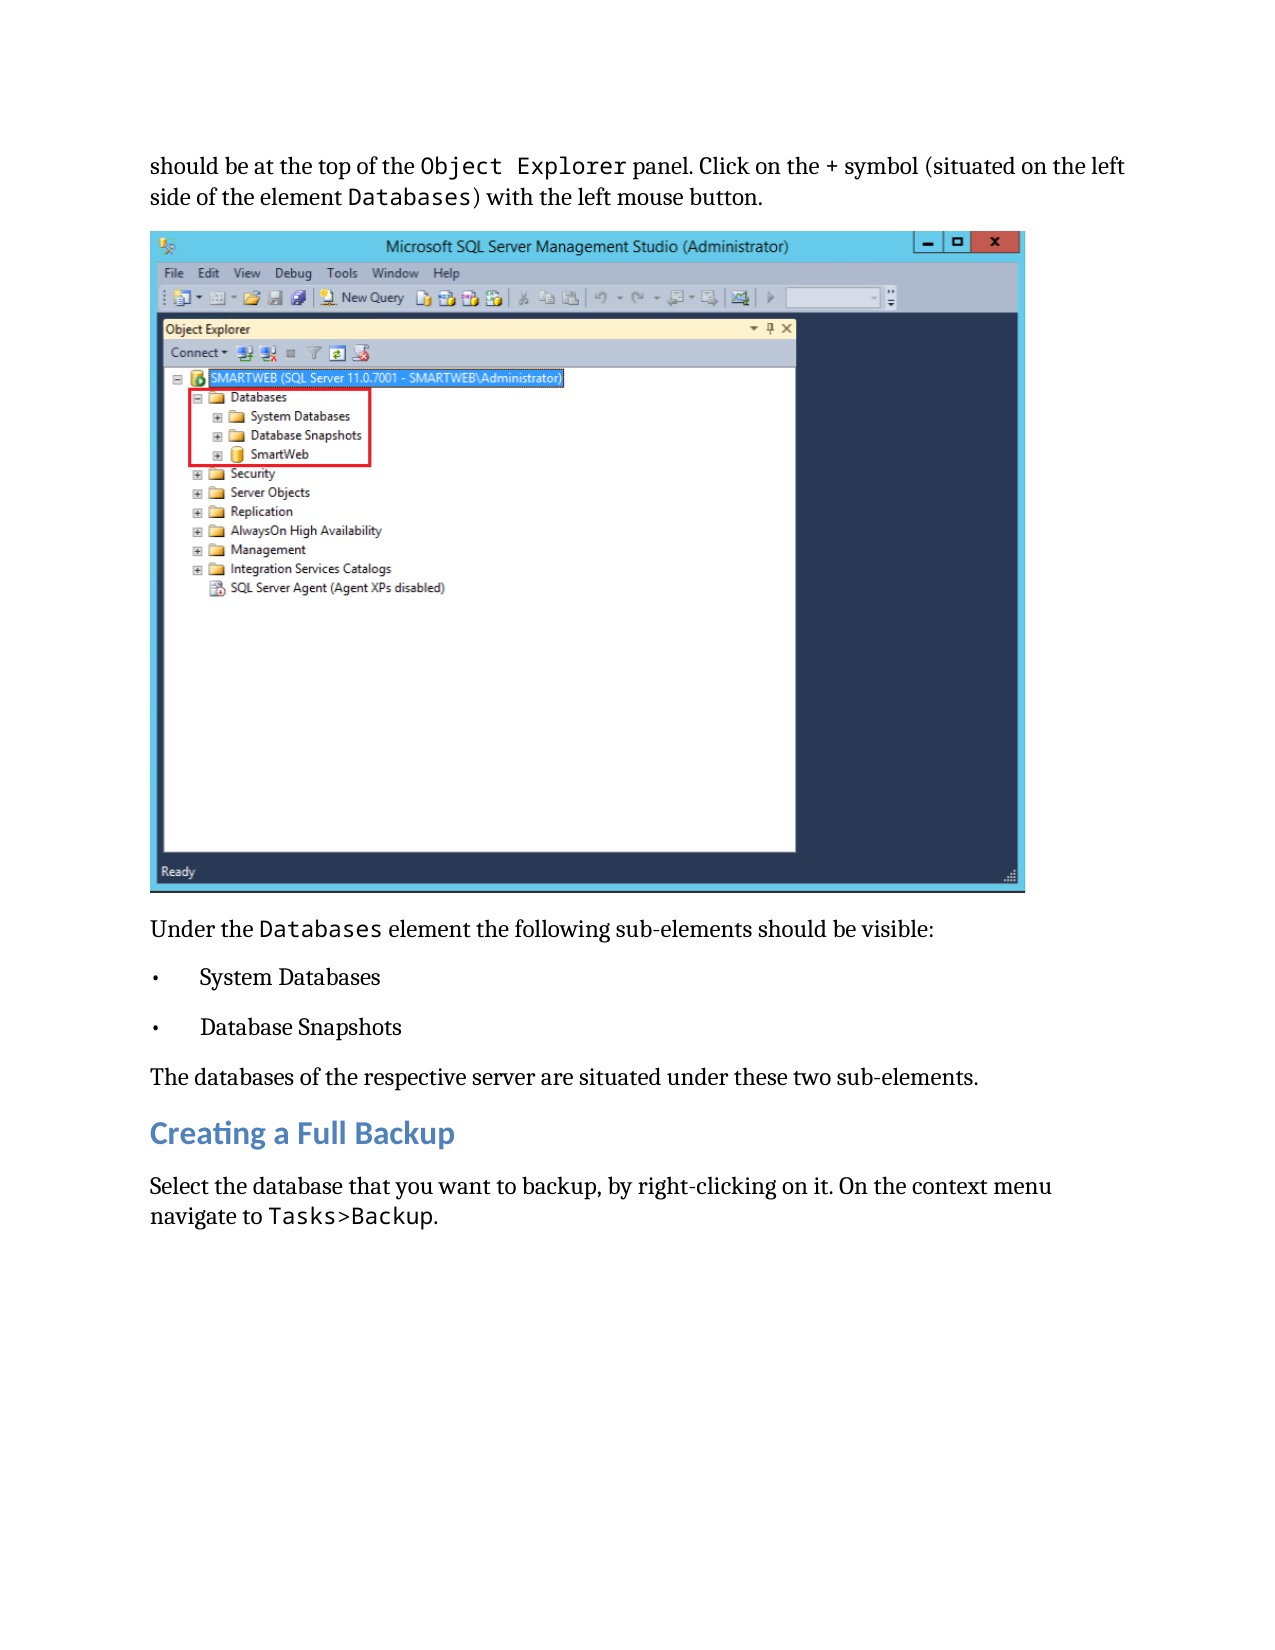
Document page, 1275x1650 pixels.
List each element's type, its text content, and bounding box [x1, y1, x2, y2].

picture [150, 231, 1025, 893]
list System Databases [150, 963, 1125, 992]
list Database Snapshots [150, 1013, 1125, 1042]
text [150, 150, 1125, 212]
text Under the Databases element the following sub-elements should be visible: [150, 913, 1125, 944]
text The databases of the respective server are situated under these two sub-elements. [150, 1062, 1125, 1091]
subtitle Creating a Full Backup [150, 1112, 1125, 1153]
text Select the database that you want to backup, by right-clicking on it. On the context menu navigate to Tasks>Backup. [150, 1172, 1125, 1232]
